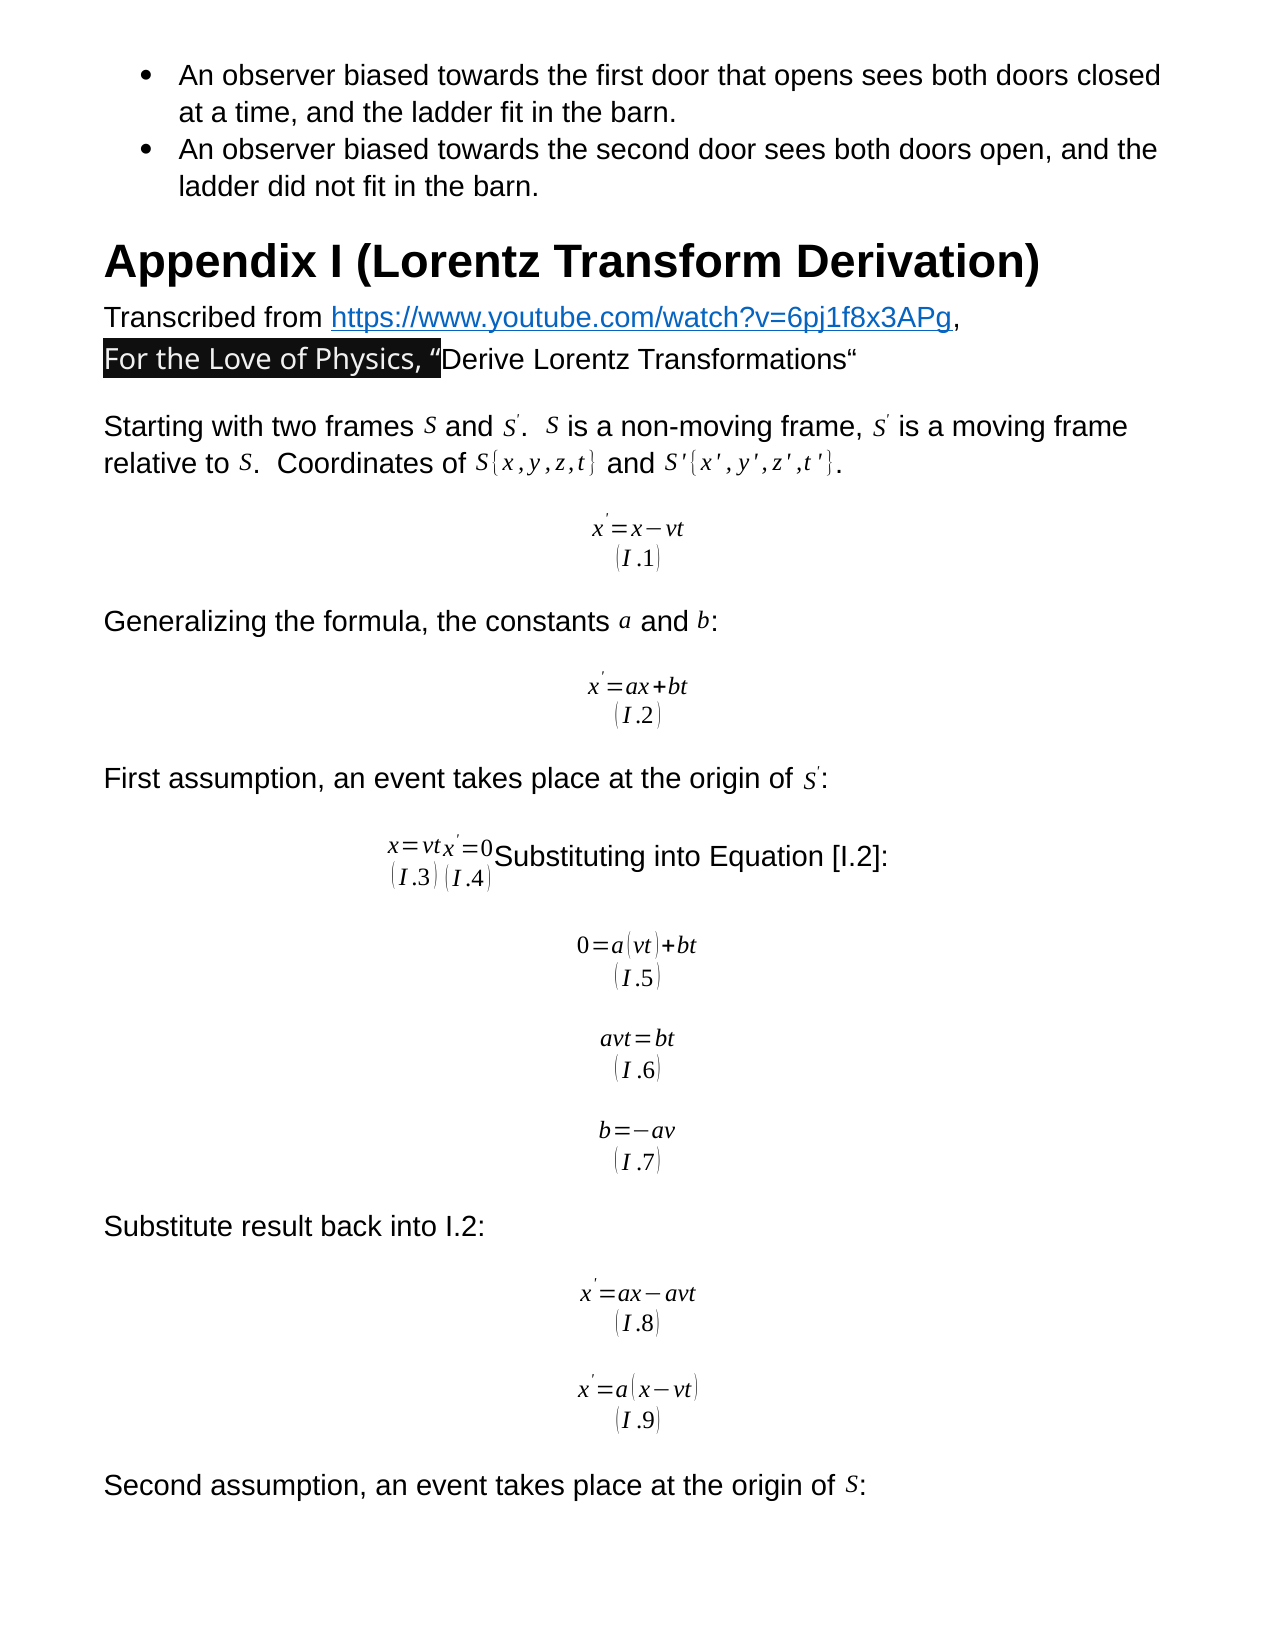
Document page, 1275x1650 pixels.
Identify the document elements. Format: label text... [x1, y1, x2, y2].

text Second assumption, an event takes place at the origin of : [103, 1468, 1172, 1501]
text Generalizing the formula, the constants and : [103, 604, 1172, 637]
list An observer biased towards the second door sees both doors open, and the ladder did not fit in the barn. [141, 132, 1172, 203]
subtitle Appendix I (Lorentz Transform Derivation) [103, 233, 1172, 287]
text Substituting into Equation [I.2]: [103, 826, 1172, 897]
text Transcribed from https://www.youtube.com/watch?v=6pj1f8x3APg, For the Love of Physics, “Derive Lorentz Transformations“ [103, 301, 1172, 378]
text Starting with two frames and . is a non-moving frame, is a moving frame relative to . Coordinates of and . [103, 409, 1172, 479]
text Substitute result back into I.2: [103, 1209, 1172, 1242]
list An observer biased towards the first door that opens sees both doors closed at a time, and the ladder fit in the barn. [141, 58, 1172, 129]
text First assumption, an event takes place at the origin of : [103, 761, 1172, 795]
